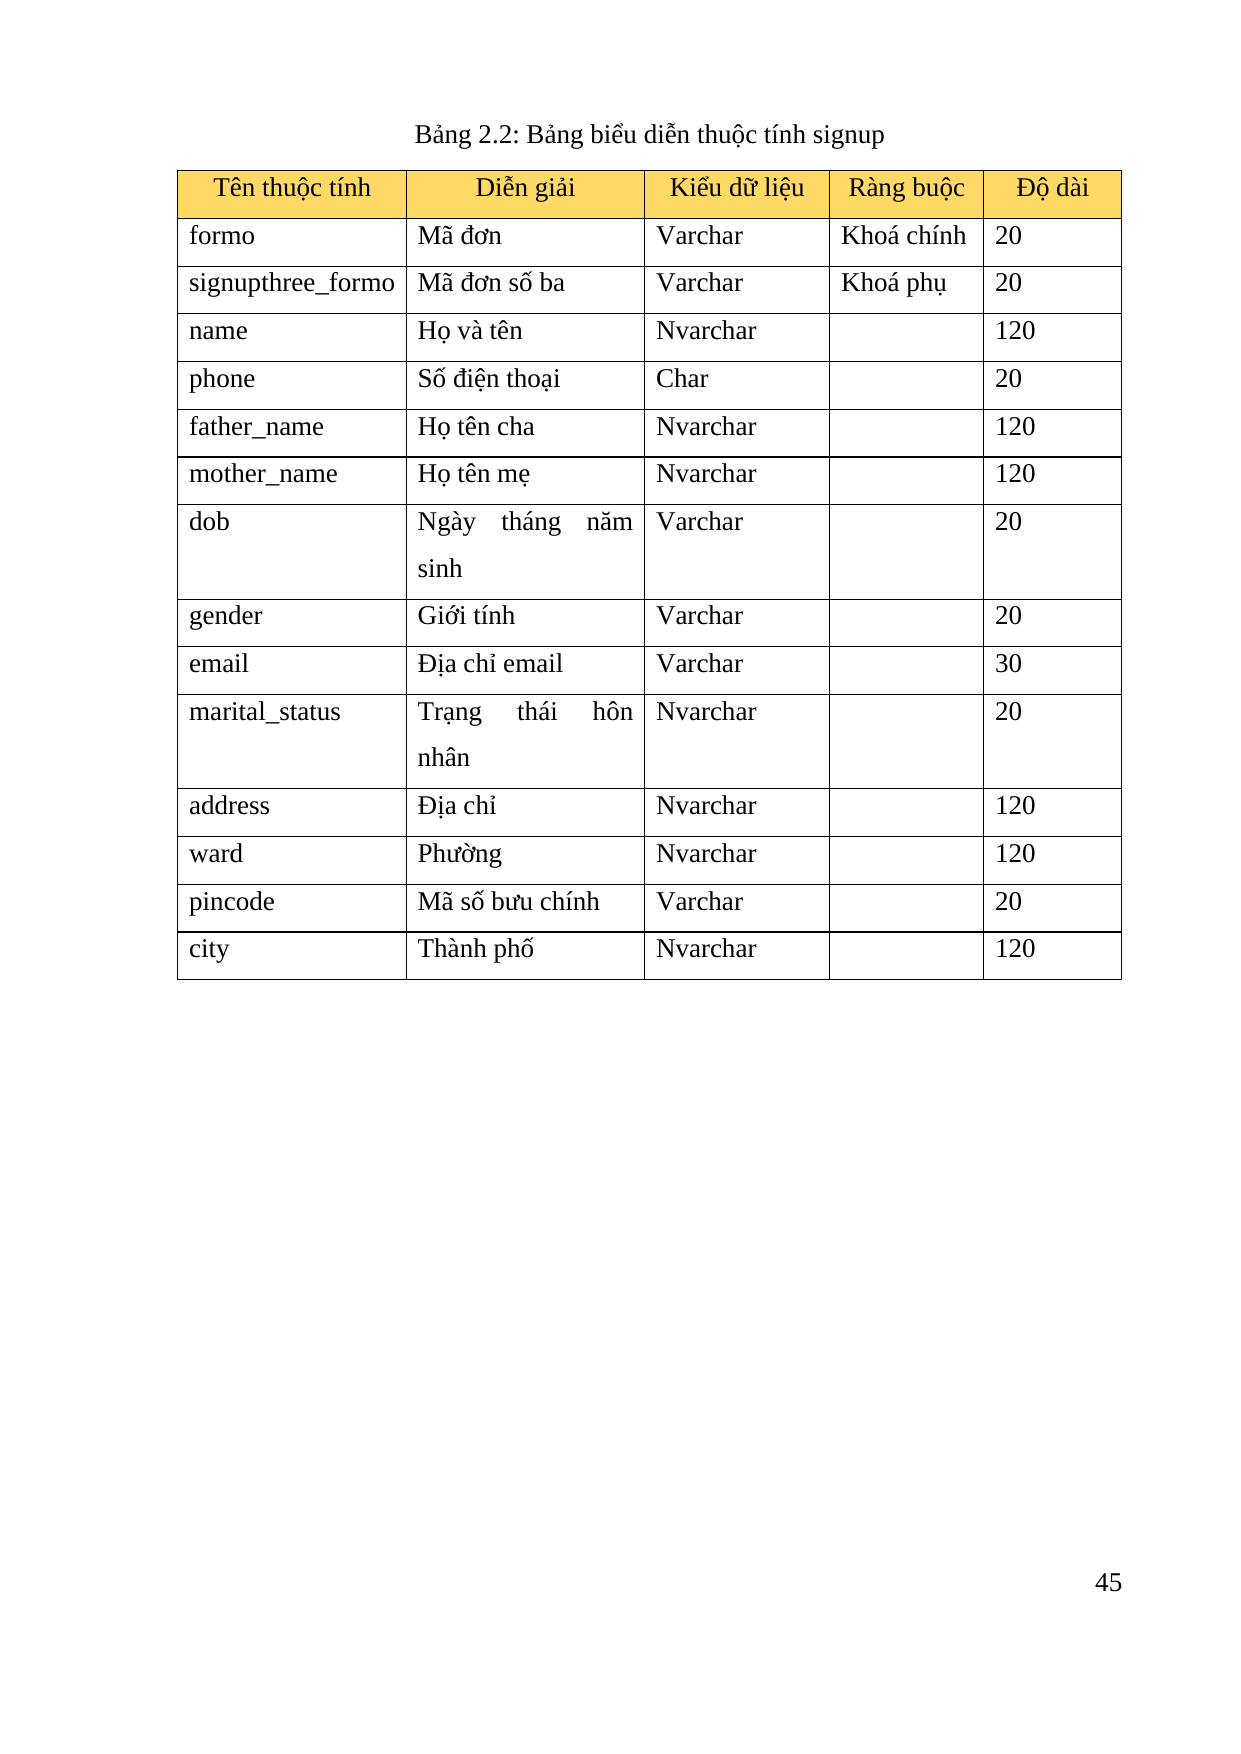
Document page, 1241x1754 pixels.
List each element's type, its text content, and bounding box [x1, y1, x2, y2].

table_cell [830, 600, 983, 646]
table_cell city [178, 933, 406, 979]
table_cell Nvarchar [645, 314, 829, 361]
table_cell 120 [984, 314, 1121, 361]
table_cell marital_status [178, 695, 406, 788]
table_cell Thành phố [407, 933, 644, 979]
table_cell 120 [984, 789, 1121, 836]
table_cell [830, 458, 983, 504]
table_cell 20 [984, 505, 1121, 598]
table_cell Số điện thoại [407, 362, 644, 409]
table_cell 20 [984, 600, 1121, 646]
table_cell Nvarchar [645, 933, 829, 979]
table_cell Mã đơn [407, 219, 644, 266]
table_cell name [178, 314, 406, 361]
table_cell 120 [984, 933, 1121, 979]
table_cell [830, 789, 983, 836]
table_cell Mã số bưu chính [407, 885, 644, 931]
table_cell Nvarchar [645, 789, 829, 836]
table_cell [830, 314, 983, 361]
table_cell Phường [407, 837, 644, 884]
table_cell Địa chỉ [407, 789, 644, 836]
table_cell ward [178, 837, 406, 884]
table_cell Khoá phụ [830, 267, 983, 313]
table_cell [830, 837, 983, 884]
table_cell [830, 933, 983, 979]
table_cell Varchar [645, 219, 829, 266]
table_cell email [178, 647, 406, 694]
table_cell father_name [178, 410, 406, 456]
table_cell [830, 695, 983, 788]
table_cell signupthree_formo [178, 267, 406, 313]
table_header Diễn giải [407, 171, 644, 218]
table_cell Họ và tên [407, 314, 644, 361]
table_cell Varchar [645, 505, 829, 598]
table_cell 20 [984, 267, 1121, 313]
table_header Độ dài [984, 171, 1121, 218]
table_cell [830, 410, 983, 456]
table_cell 120 [984, 458, 1121, 504]
table_header Ràng buộc [830, 171, 983, 218]
text Bảng 2.2: Bảng biểu diễn thuộc tính signup [177, 118, 1122, 149]
table_cell Ngày tháng năm sinh [407, 505, 644, 598]
table_cell Varchar [645, 647, 829, 694]
table_cell Trạng thái hôn nhân [407, 695, 644, 788]
table_header Tên thuộc tính [178, 171, 406, 218]
table_cell Họ tên mẹ [407, 458, 644, 504]
table_cell dob [178, 505, 406, 598]
table_cell [830, 647, 983, 694]
table_cell Char [645, 362, 829, 409]
table_cell 30 [984, 647, 1121, 694]
table_cell Mã đơn số ba [407, 267, 644, 313]
table_cell phone [178, 362, 406, 409]
table_cell Địa chỉ email [407, 647, 644, 694]
table_cell 120 [984, 837, 1121, 884]
table_cell pincode [178, 885, 406, 931]
table_cell [830, 362, 983, 409]
table_cell 20 [984, 885, 1121, 931]
table_cell Họ tên cha [407, 410, 644, 456]
table_cell 20 [984, 219, 1121, 266]
table_cell Nvarchar [645, 837, 829, 884]
table_cell gender [178, 600, 406, 646]
table_cell [830, 885, 983, 931]
table_cell Giới tính [407, 600, 644, 646]
table_header Kiểu dữ liệu [645, 171, 829, 218]
table_cell Nvarchar [645, 695, 829, 788]
table_cell address [178, 789, 406, 836]
table_cell Varchar [645, 600, 829, 646]
table_cell Khoá chính [830, 219, 983, 266]
table_cell Nvarchar [645, 410, 829, 456]
table_cell formo [178, 219, 406, 266]
table_cell Varchar [645, 267, 829, 313]
table_cell Varchar [645, 885, 829, 931]
table_cell 20 [984, 362, 1121, 409]
table_cell [830, 505, 983, 598]
table_cell mother_name [178, 458, 406, 504]
table_cell 20 [984, 695, 1121, 788]
table_cell Nvarchar [645, 458, 829, 504]
table_cell 120 [984, 410, 1121, 456]
